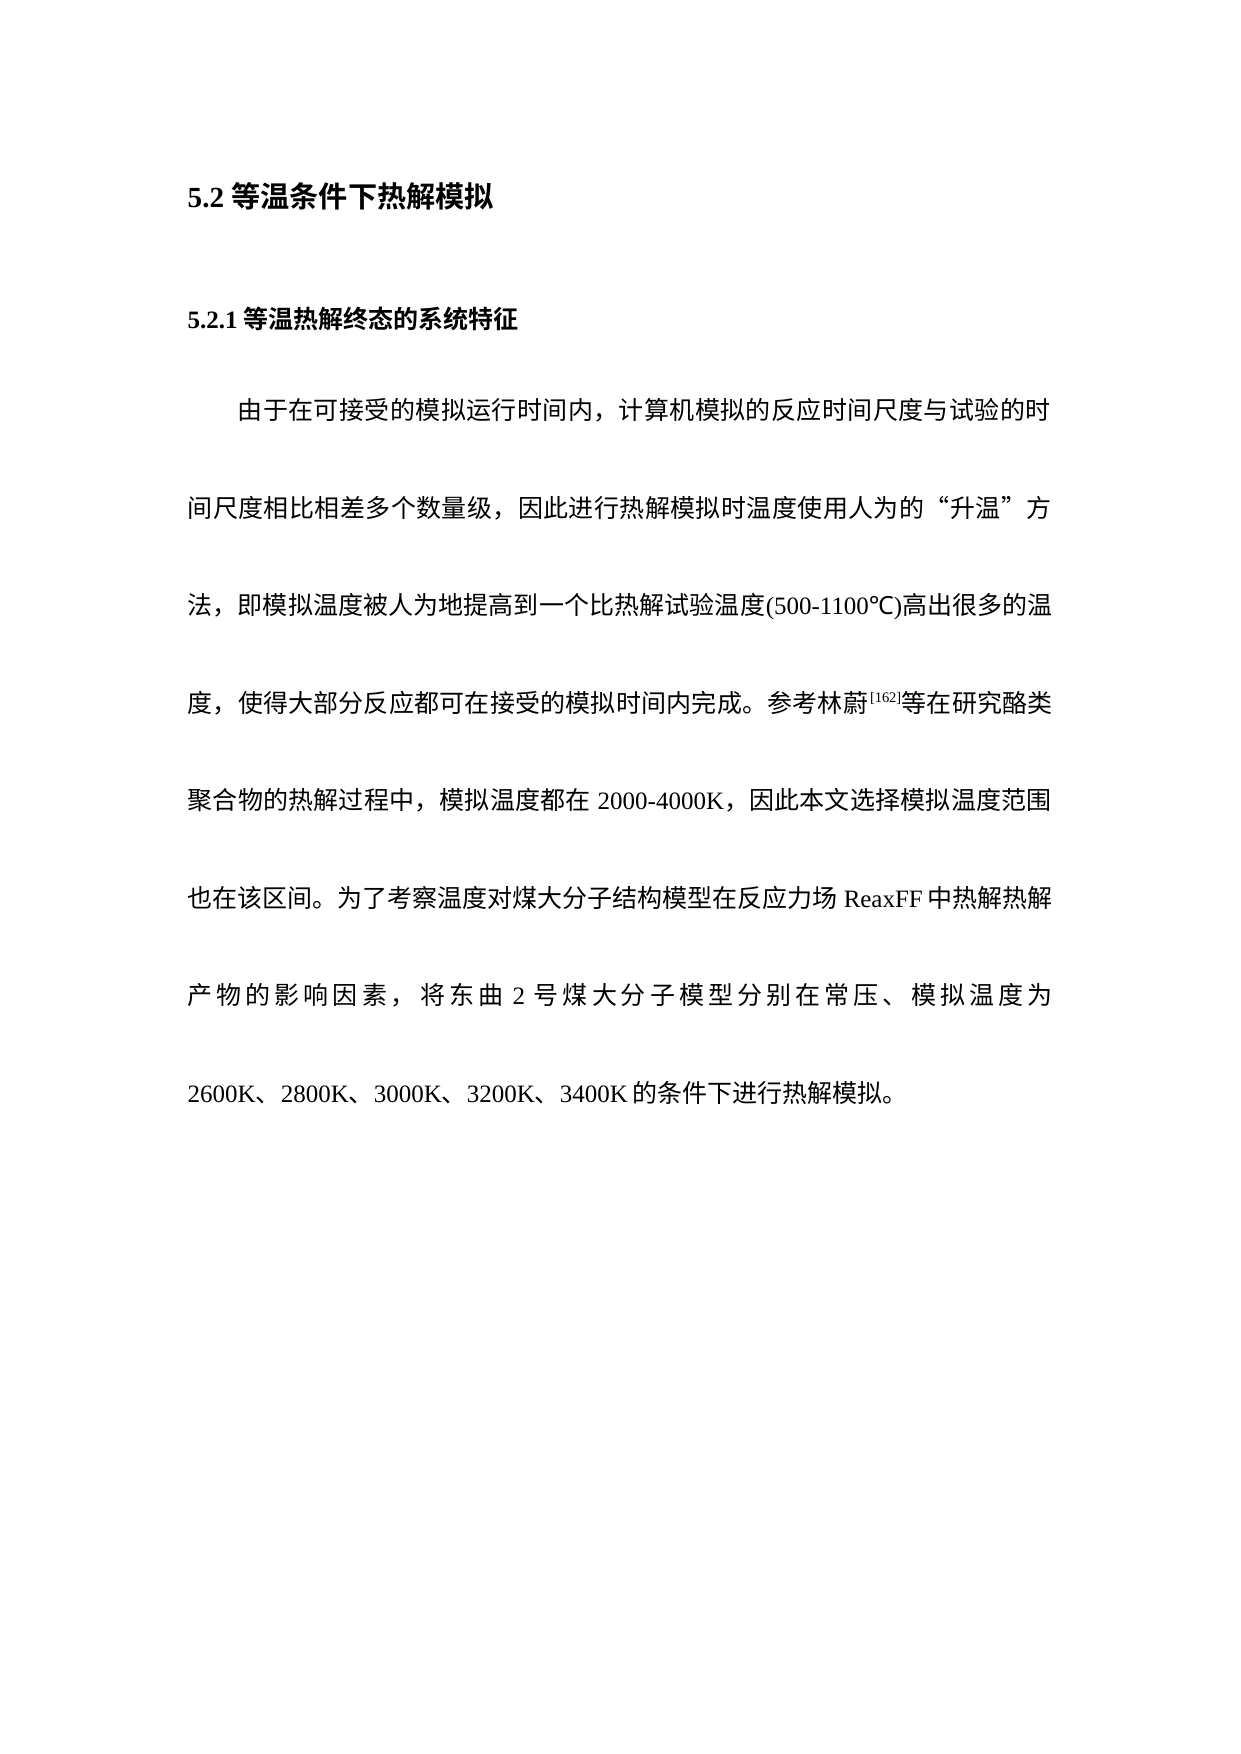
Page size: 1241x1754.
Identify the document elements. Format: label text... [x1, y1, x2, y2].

subtitle 5.2 等温条件下热解模拟 [187, 162, 1053, 227]
text 5.2.1 等温热解终态的系统特征 [187, 285, 1053, 350]
text 由于在可接受的模拟运行时间内，计算机模拟的反应时间尺度与试验的时间尺度相比相差多个数量级，因此进行热解模拟时温度使用人为的“升温”方法，即模拟温度被人为地提高到一个比热解试验温度(500-1100℃)高出很多的温度，使得大部分反应都可在接受的模拟时间内完成。参考林蔚[162]等在研究酪类聚合物的热解过程中，模拟温度都在2000-4000K，因此本文选择模拟温度范围也在该区间。为了考察温度对煤大分子结构模型在反应力场ReaxFF中热解热解产物的影响因素，将东曲2号煤大分子模型分别在常压、模拟温度为2600K、2800K、3000K、3200K、3400K的条件下进行热解模拟。 [187, 376, 1053, 1124]
